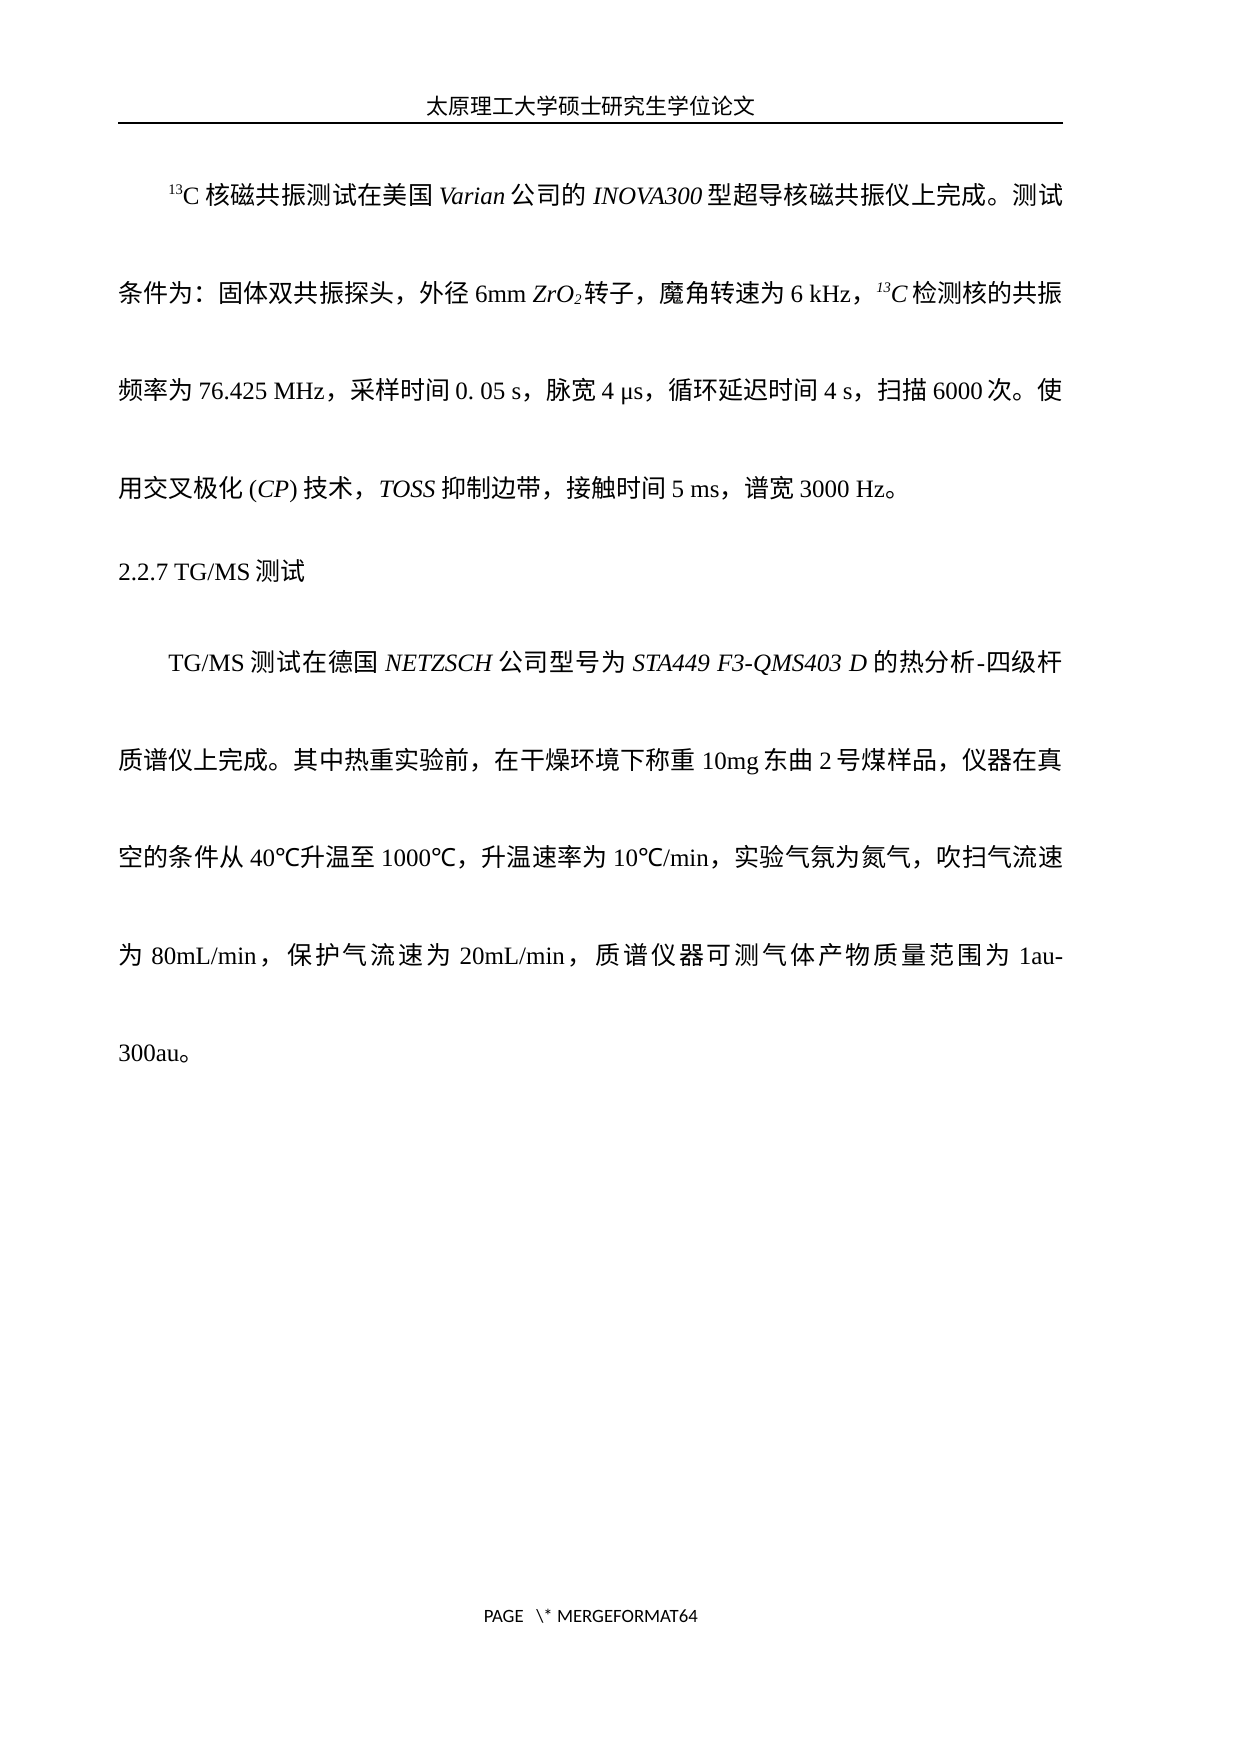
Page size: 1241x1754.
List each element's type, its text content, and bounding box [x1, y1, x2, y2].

text 13C核磁共振测试在美国Varian公司的 INOVA300型超导核磁共振仪上完成。测试条件为：固体双共振探头，外径6mm ZrO2转子，魔角转速为6 kHz，13C检测核的共振频率为76.425 MHz，采样时间0. 05 s，脉宽4 μs，循环延迟时间4 s，扫描6000次。使用交叉极化 (CP) 技术，TOSS 抑制边带，接触时间5 ms，谱宽3000 Hz。 [118, 161, 1063, 519]
text 2.2.7 TG/MS测试 [118, 537, 1063, 602]
text TG/MS测试在德国NETZSCH公司型号为STA449 F3-QMS403 D的热分析-四级杆质谱仪上完成。其中热重实验前，在干燥环境下称重10mg东曲2号煤样品，仪器在真空的条件从40℃升温至1000℃，升温速率为10℃/min，实验气氛为氮气，吹扫气流速为80mL/min，保护气流速为20mL/min，质谱仪器可测气体产物质量范围为1au-300au。 [118, 628, 1063, 1083]
